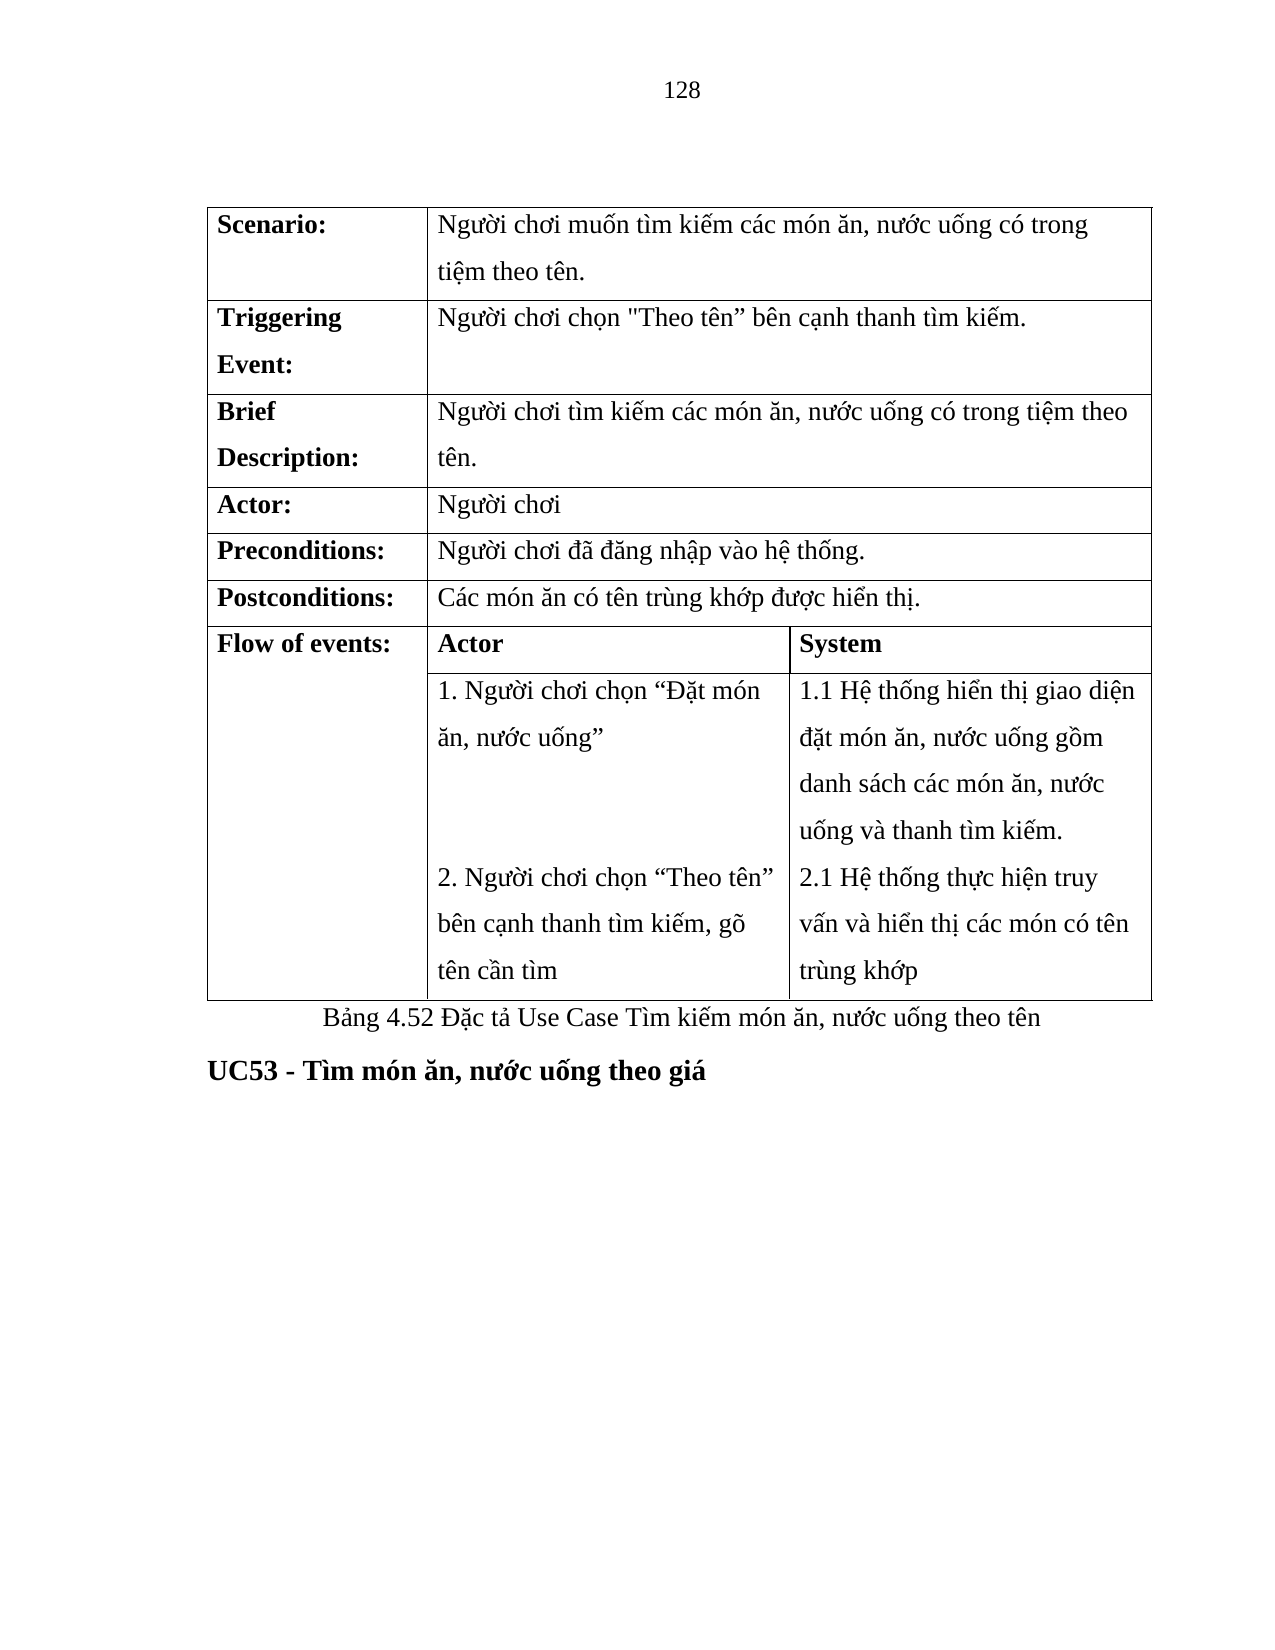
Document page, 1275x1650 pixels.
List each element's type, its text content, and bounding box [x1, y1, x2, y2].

table_cell 1. Người chơi chọn “Đặt món ăn, nước uống” 2. Người chơi chọn “Theo tên” bên cạnh thanh tìm kiếm, gõ tên cần tìm [428, 674, 789, 999]
table_cell Postconditions: [208, 581, 427, 626]
table_cell Actor: [208, 488, 427, 533]
table_cell Scenario: [208, 208, 427, 300]
table_cell Người chơi chọn "Theo tên” bên cạnh thanh tìm kiếm. [428, 301, 1151, 393]
table_cell Preconditions: [208, 534, 427, 579]
table_cell Người chơi đã đăng nhập vào hệ thống. [428, 534, 1151, 579]
table_cell Người chơi [428, 488, 1151, 533]
table_cell Các món ăn có tên trùng khớp được hiển thị. [428, 581, 1151, 626]
table_cell Triggering Event: [208, 301, 427, 393]
table_cell Flow of events: [208, 627, 427, 999]
text Bảng 4.52 Đặc tả Use Case Tìm kiếm món ăn, nước uống theo tên [207, 1001, 1157, 1032]
table_cell Người chơi muốn tìm kiếm các món ăn, nước uống có trong tiệm theo tên. [428, 208, 1151, 300]
table_cell Người chơi tìm kiếm các món ăn, nước uống có trong tiệm theo tên. [428, 395, 1151, 487]
text UC53 - Tìm món ăn, nước uống theo giá [207, 1053, 1157, 1087]
table_cell Actor [428, 627, 789, 672]
table_cell 1.1 Hệ thống hiển thị giao diện đặt món ăn, nước uống gồm danh sách các món ăn, nước uống và thanh tìm kiếm. 2.1 Hệ thống thực hiện truy vấn và hiển thị các món có tên trùng khớp [790, 674, 1151, 999]
table_cell Brief Description: [208, 395, 427, 487]
table_cell System [791, 627, 1151, 672]
